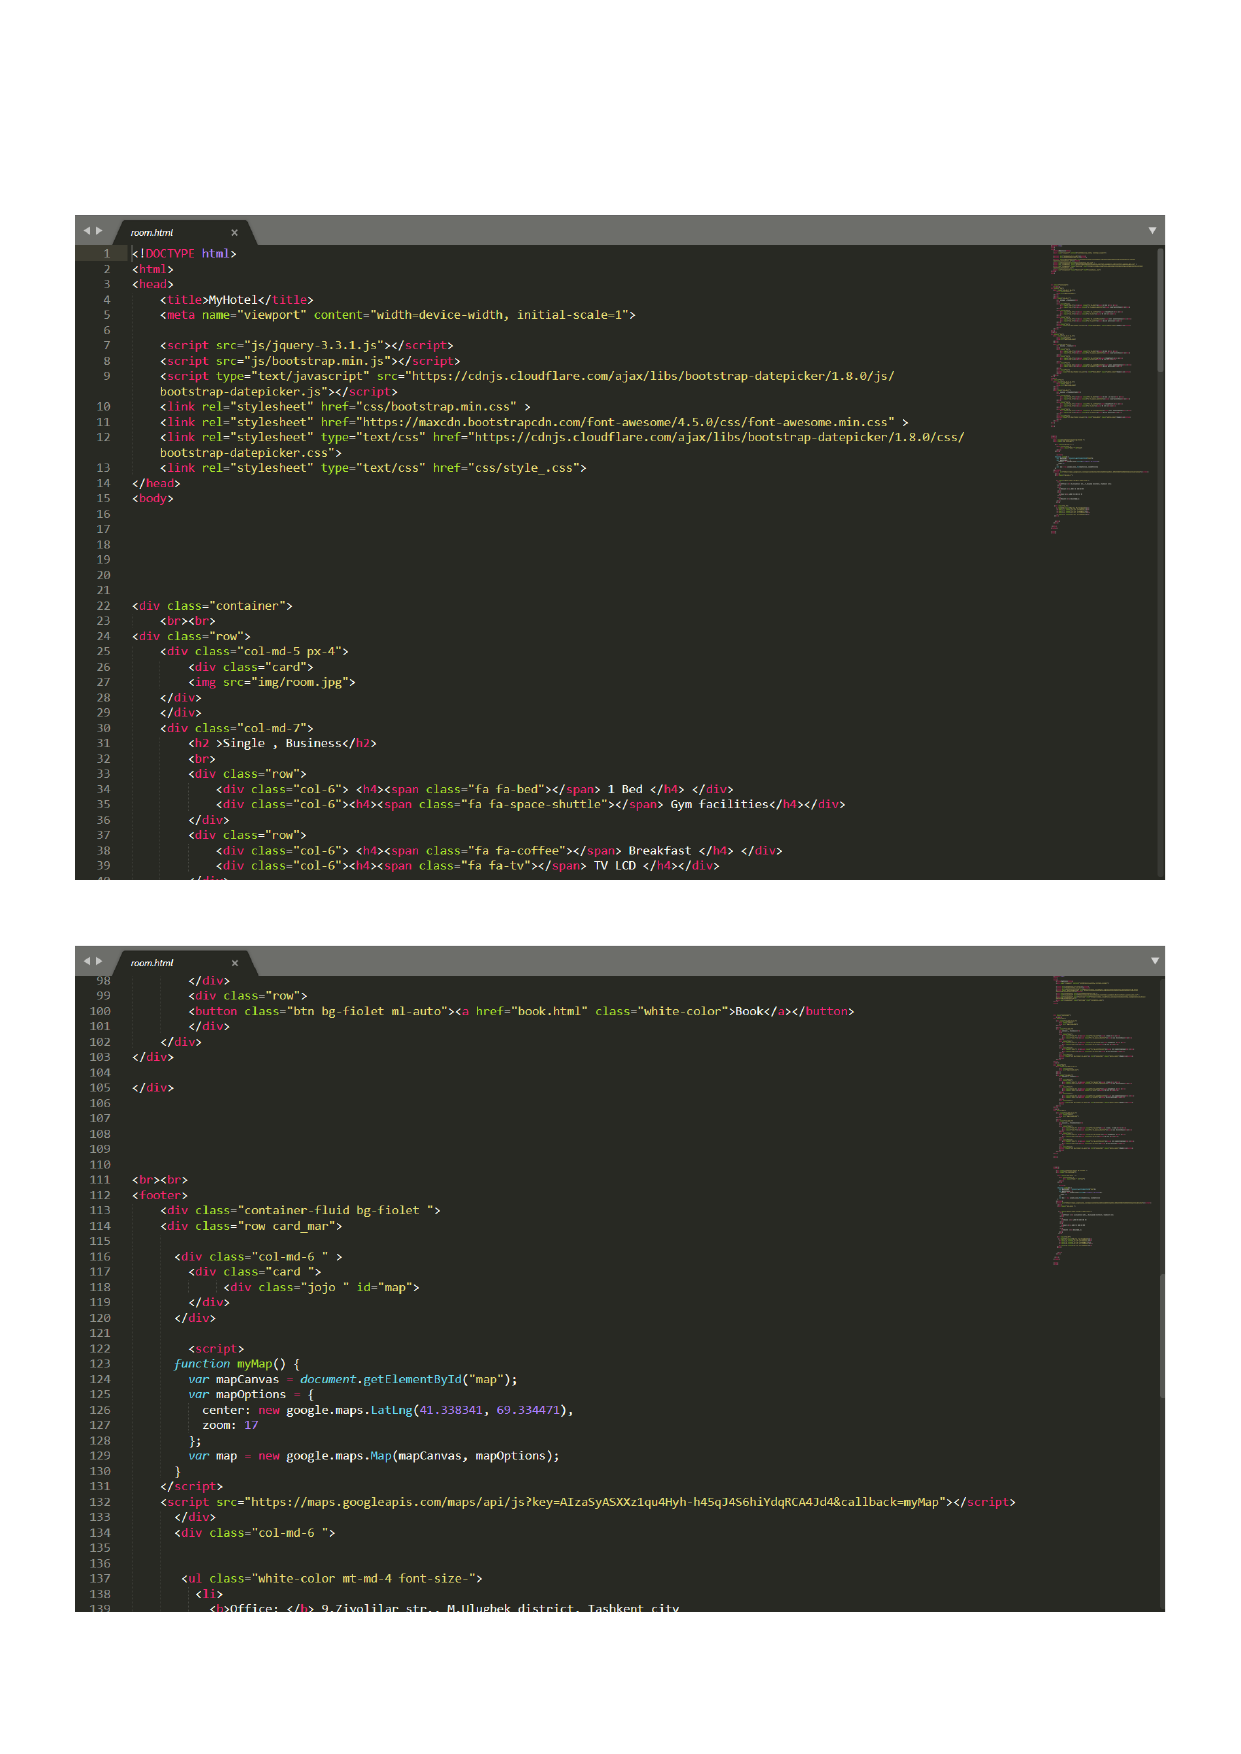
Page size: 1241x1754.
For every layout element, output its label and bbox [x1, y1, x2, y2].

picture [75, 945, 1166, 1612]
picture [75, 215, 1166, 880]
